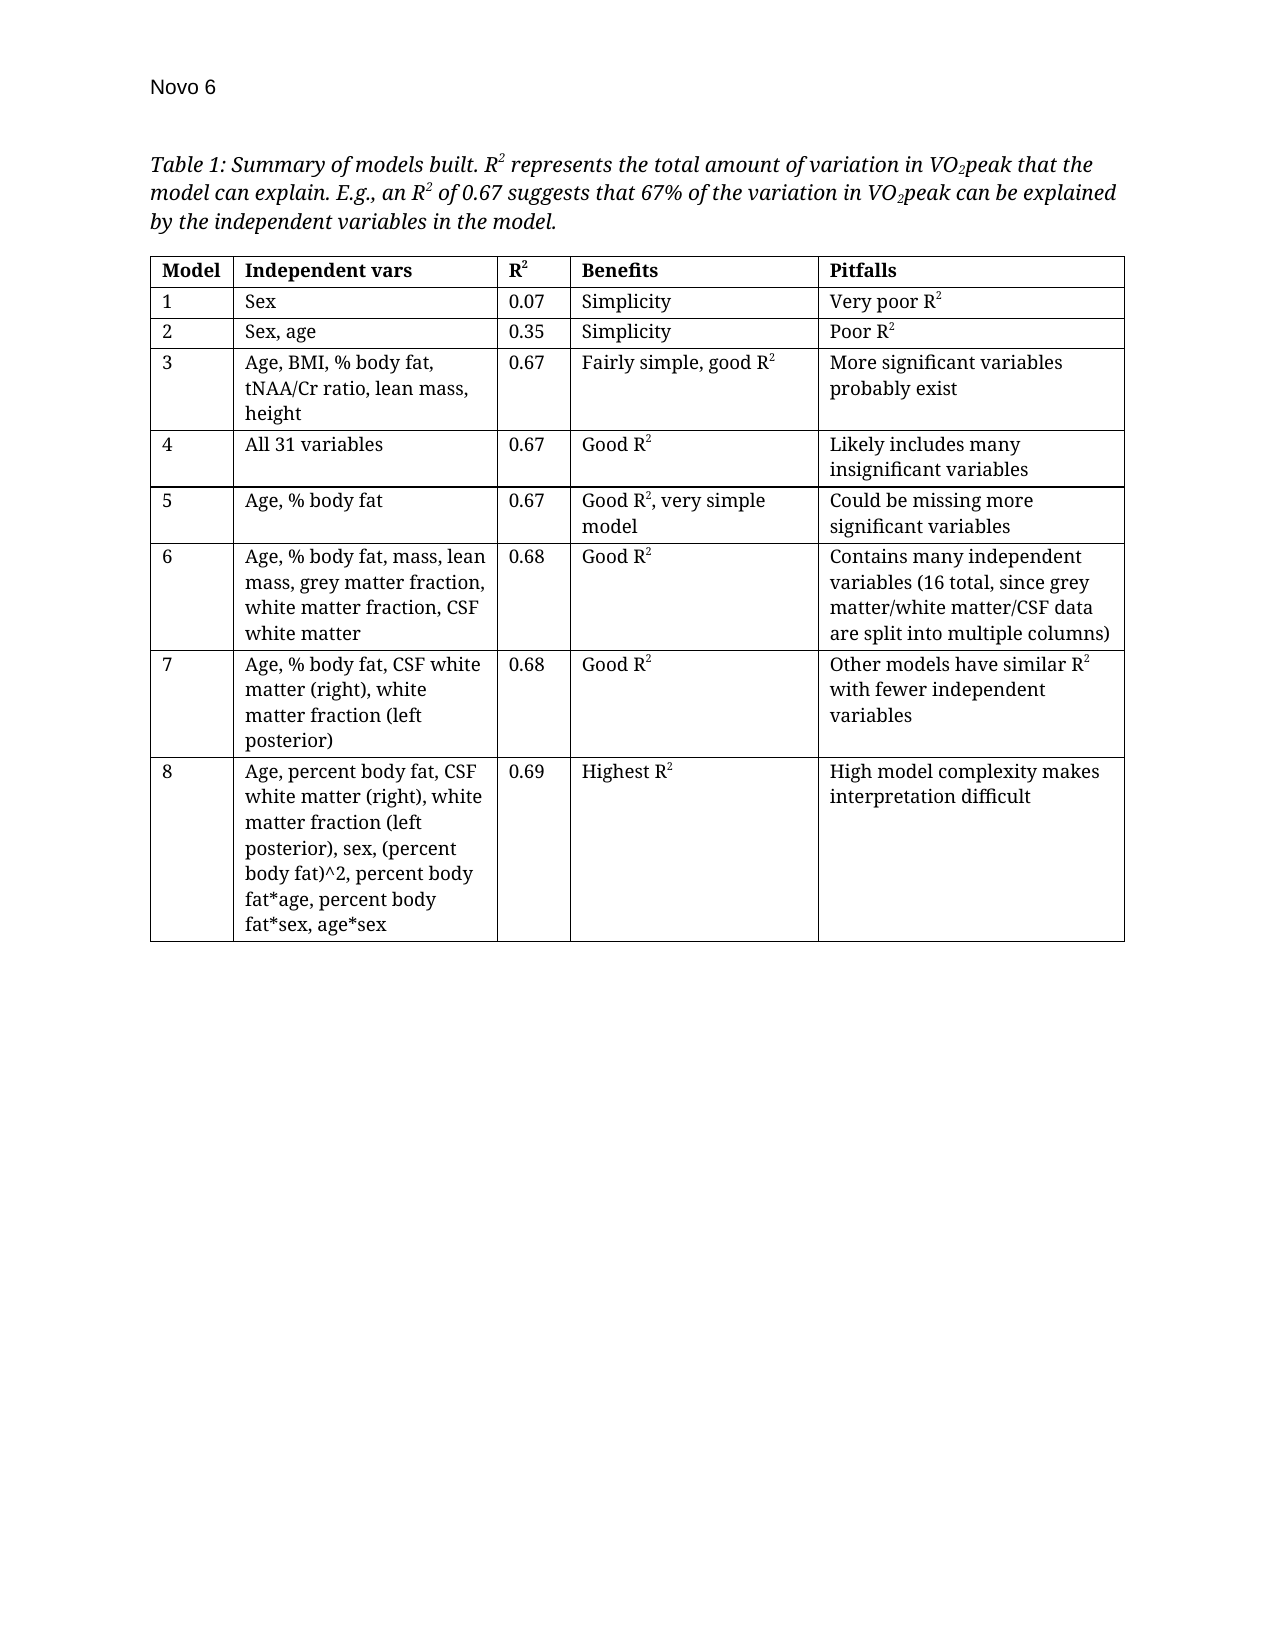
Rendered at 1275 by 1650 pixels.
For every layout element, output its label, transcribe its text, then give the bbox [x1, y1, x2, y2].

table_cell Could be missing more significant variables [819, 488, 1124, 543]
table_cell Age, % body fat, CSF white matter (right), white matter fraction (left posterior) [234, 651, 497, 757]
table_cell 7 [151, 651, 233, 757]
table_cell Age, percent body fat, CSF white matter (right), white matter fraction (left posterior), sex, (percent body fat)^2, percent body fat*age, percent body fat*sex, age*sex [234, 758, 497, 941]
table_cell 6 [151, 544, 233, 650]
table_cell 0.35 [498, 319, 570, 348]
table_cell Fairly simple, good R2 [571, 349, 818, 430]
table_cell Contains many independent variables (16 total, since grey matter/white matter/CSF data are split into multiple columns) [819, 544, 1124, 650]
table_cell Sex [234, 288, 497, 318]
table_cell All 31 variables [234, 431, 497, 486]
table_cell 0.68 [498, 544, 570, 650]
table_cell 4 [151, 431, 233, 486]
table_cell Age, % body fat [234, 488, 497, 543]
table_cell Other models have similar R2 with fewer independent variables [819, 651, 1124, 757]
table_cell 0.69 [498, 758, 570, 941]
table_cell 5 [151, 488, 233, 543]
table_header Model [151, 257, 233, 287]
table_header R2 [498, 257, 570, 287]
table_cell Age, BMI, % body fat, tNAA/Cr ratio, lean mass, height [234, 349, 497, 430]
table_cell 0.67 [498, 488, 570, 543]
table_cell Good R2 [571, 431, 818, 486]
table_cell 3 [151, 349, 233, 430]
table_cell Poor R2 [819, 319, 1124, 348]
table_cell Good R2 [571, 651, 818, 757]
table_header Independent vars [234, 257, 497, 287]
table_cell 0.67 [498, 349, 570, 430]
table_cell Simplicity [571, 319, 818, 348]
table_cell Simplicity [571, 288, 818, 318]
table_cell 0.07 [498, 288, 570, 318]
table_cell 0.67 [498, 431, 570, 486]
table_cell 1 [151, 288, 233, 318]
table_cell Highest R2 [571, 758, 818, 941]
table_cell 0.68 [498, 651, 570, 757]
table_header Pitfalls [819, 257, 1124, 287]
table_cell High model complexity makes interpretation difficult [819, 758, 1124, 941]
table_cell Very poor R2 [819, 288, 1124, 318]
table_cell 2 [151, 319, 233, 348]
table_header Benefits [571, 257, 818, 287]
table_cell Good R2 [571, 544, 818, 650]
table_cell Sex, age [234, 319, 497, 348]
table_cell Likely includes many insignificant variables [819, 431, 1124, 486]
table_cell Good R2, very simple model [571, 488, 818, 543]
table_cell 8 [151, 758, 233, 941]
table_cell Age, % body fat, mass, lean mass, grey matter fraction, white matter fraction, CSF white matter [234, 544, 497, 650]
table_cell More significant variables probably exist [819, 349, 1124, 430]
